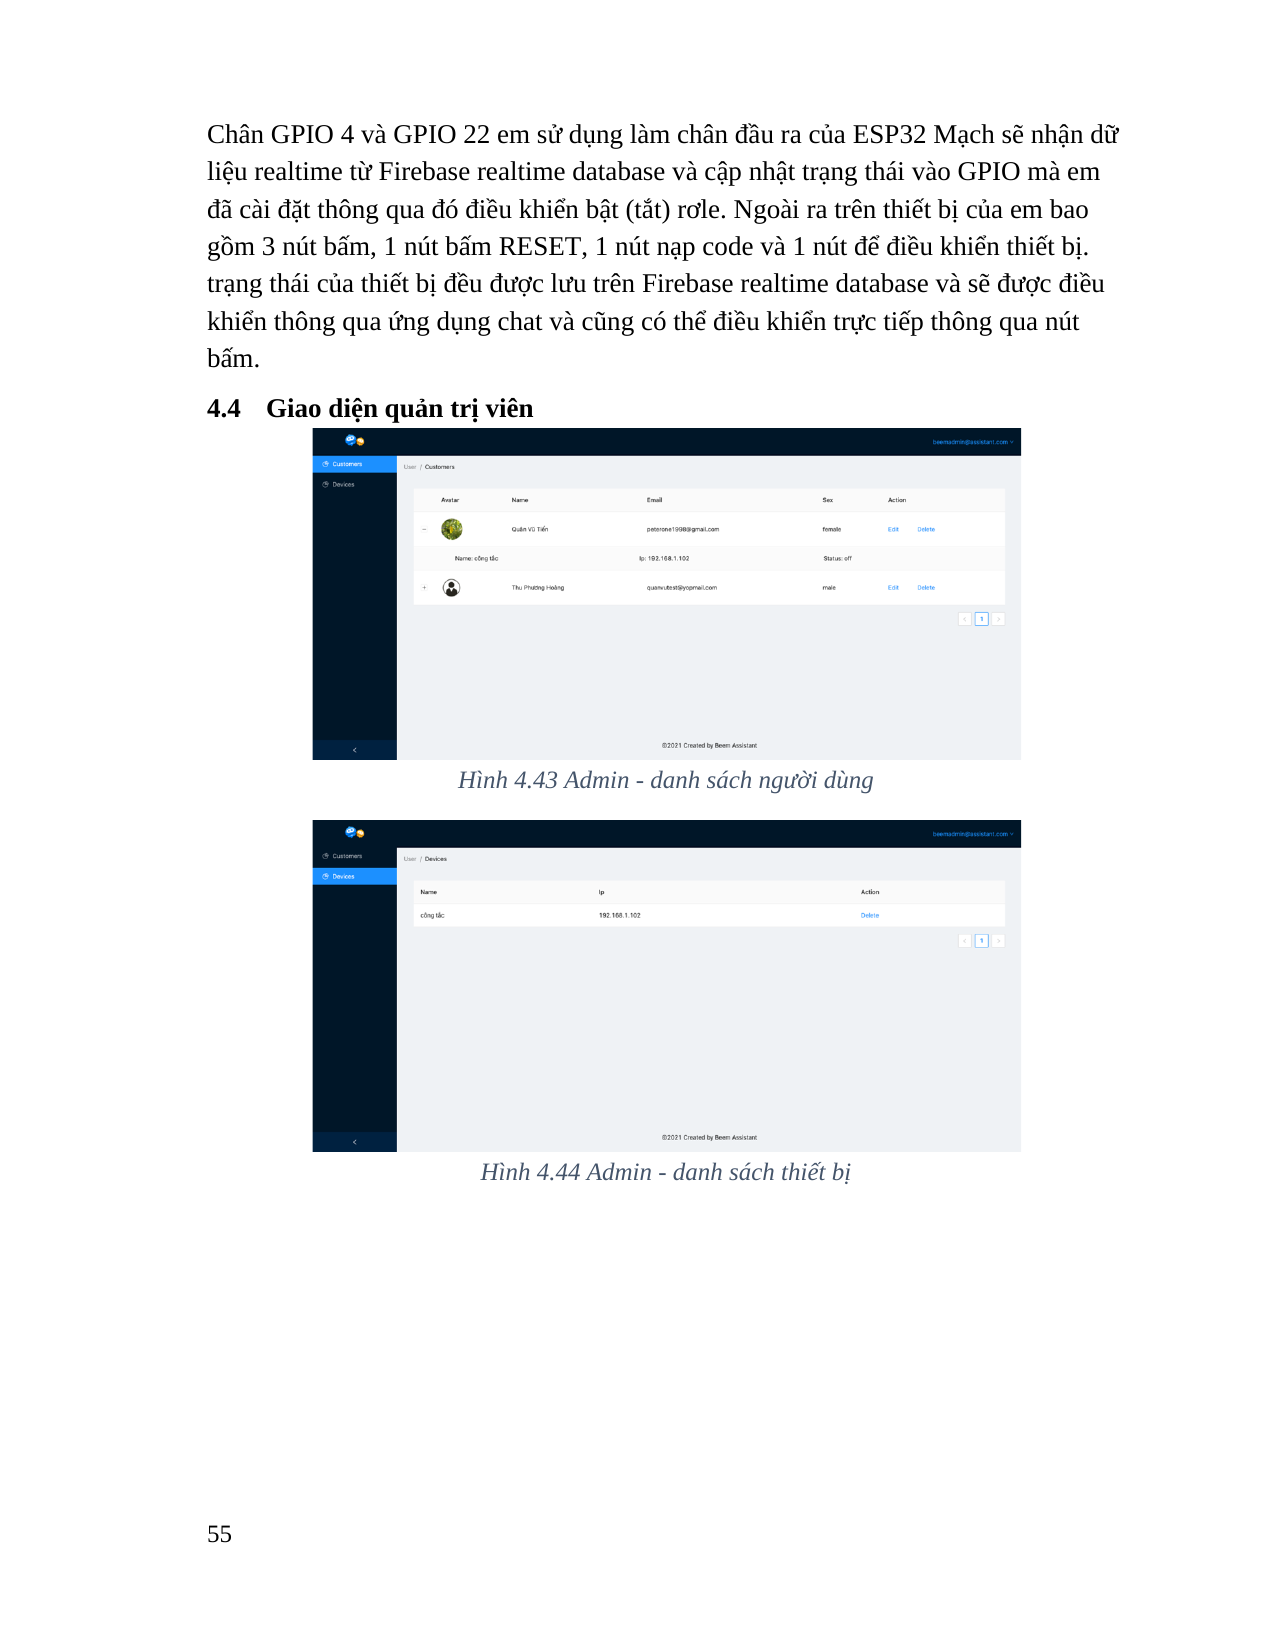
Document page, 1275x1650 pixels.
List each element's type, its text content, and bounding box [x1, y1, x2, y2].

text Chân GPIO 4 và GPIO 22 em sử dụng làm chân đầu ra của ESP32 Mạch sẽ nhận dữ liệu realtime từ Firebase realtime database và cập nhật trạng thái vào GPIO mà em đã cài đặt thông qua đó điều khiển bật (tắt) rơle. Ngoài ra trên thiết bị của em bao gồm 3 nút bấm, 1 nút bấm RESET, 1 nút nạp code và 1 nút để điều khiển thiết bị. trạng thái của thiết bị đều được lưu trên Firebase realtime database và sẽ được điều khiển thông qua ứng dụng chat và cũng có thể điều khiển trực tiếp thông qua nút bấm. [207, 118, 1127, 373]
subtitle Giao diện quản trị viên [207, 392, 1127, 423]
picture [312, 428, 1022, 760]
picture [312, 820, 1022, 1152]
